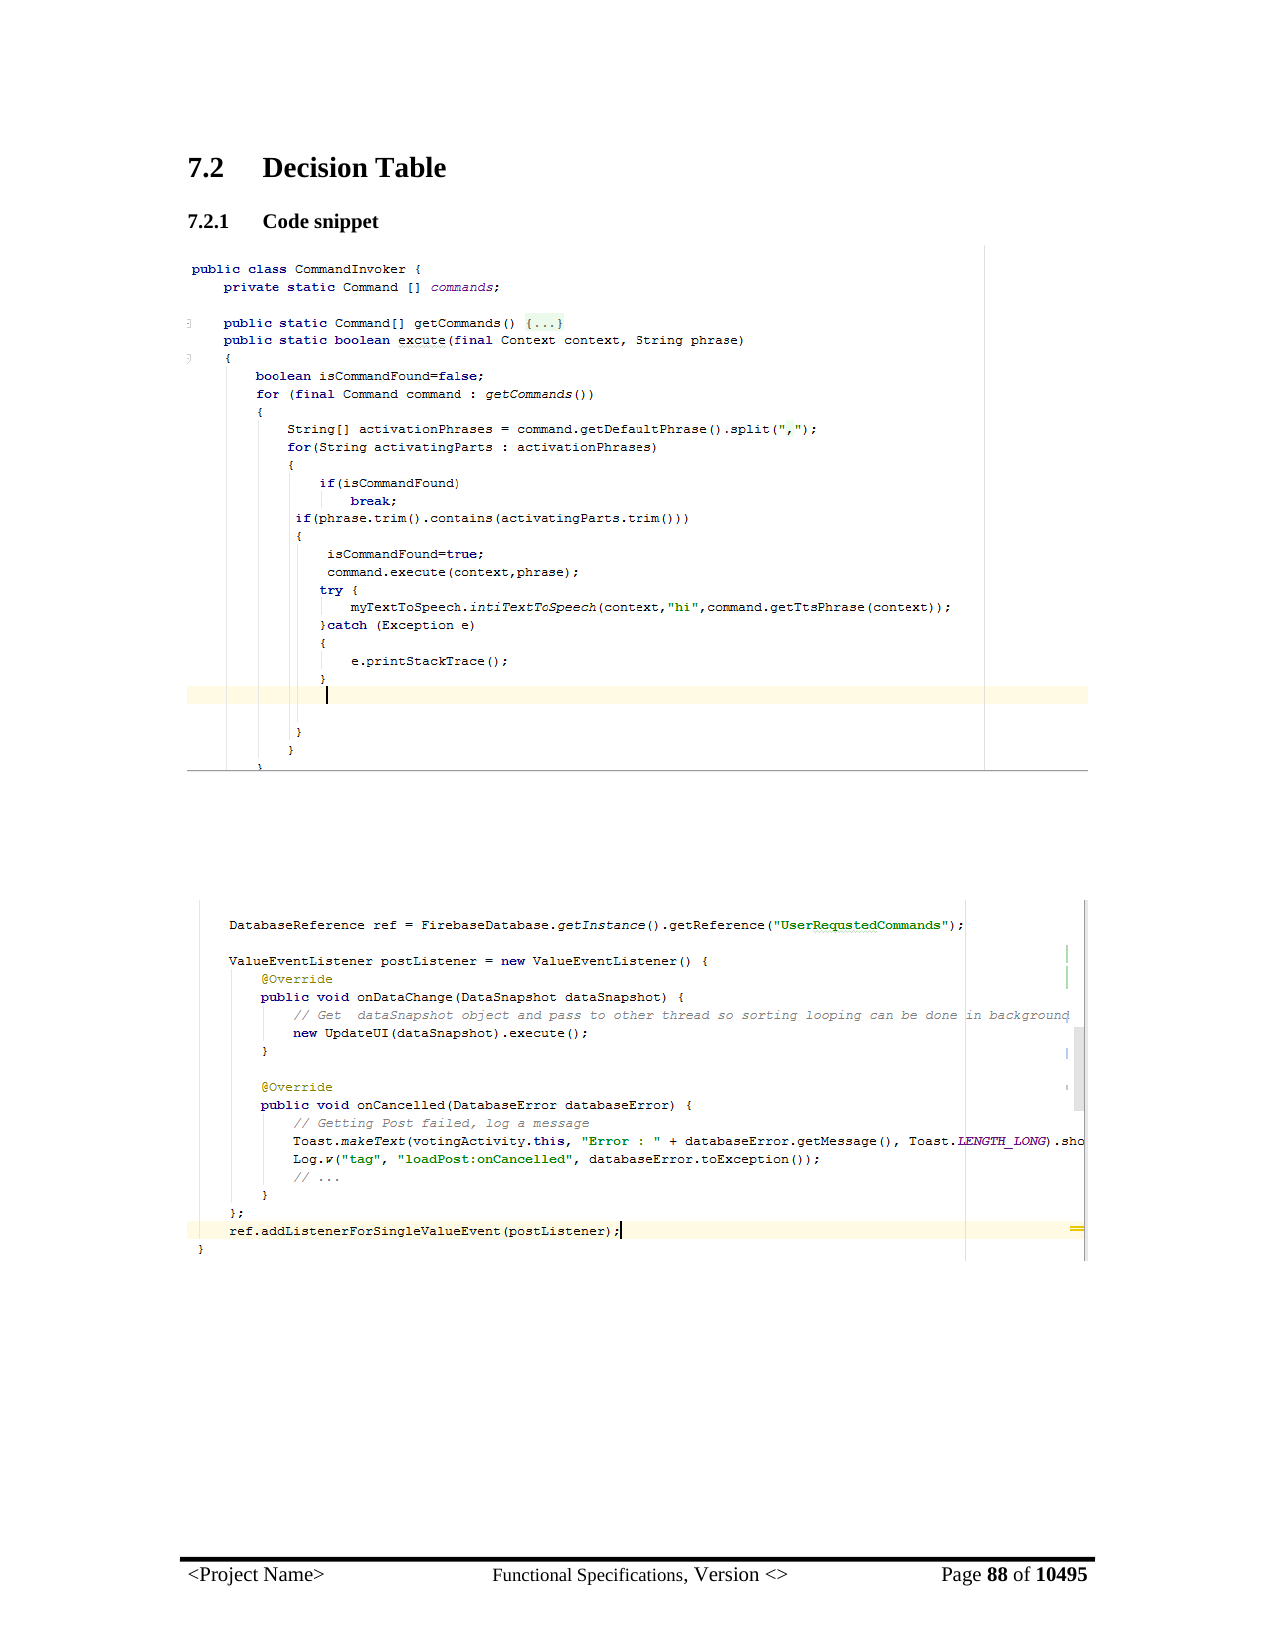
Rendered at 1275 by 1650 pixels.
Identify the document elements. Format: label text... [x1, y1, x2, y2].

subtitle Decision Table [187, 150, 1087, 183]
picture [187, 245, 1088, 772]
picture [187, 900, 1088, 1261]
subtitle Code snippet [187, 208, 1087, 233]
